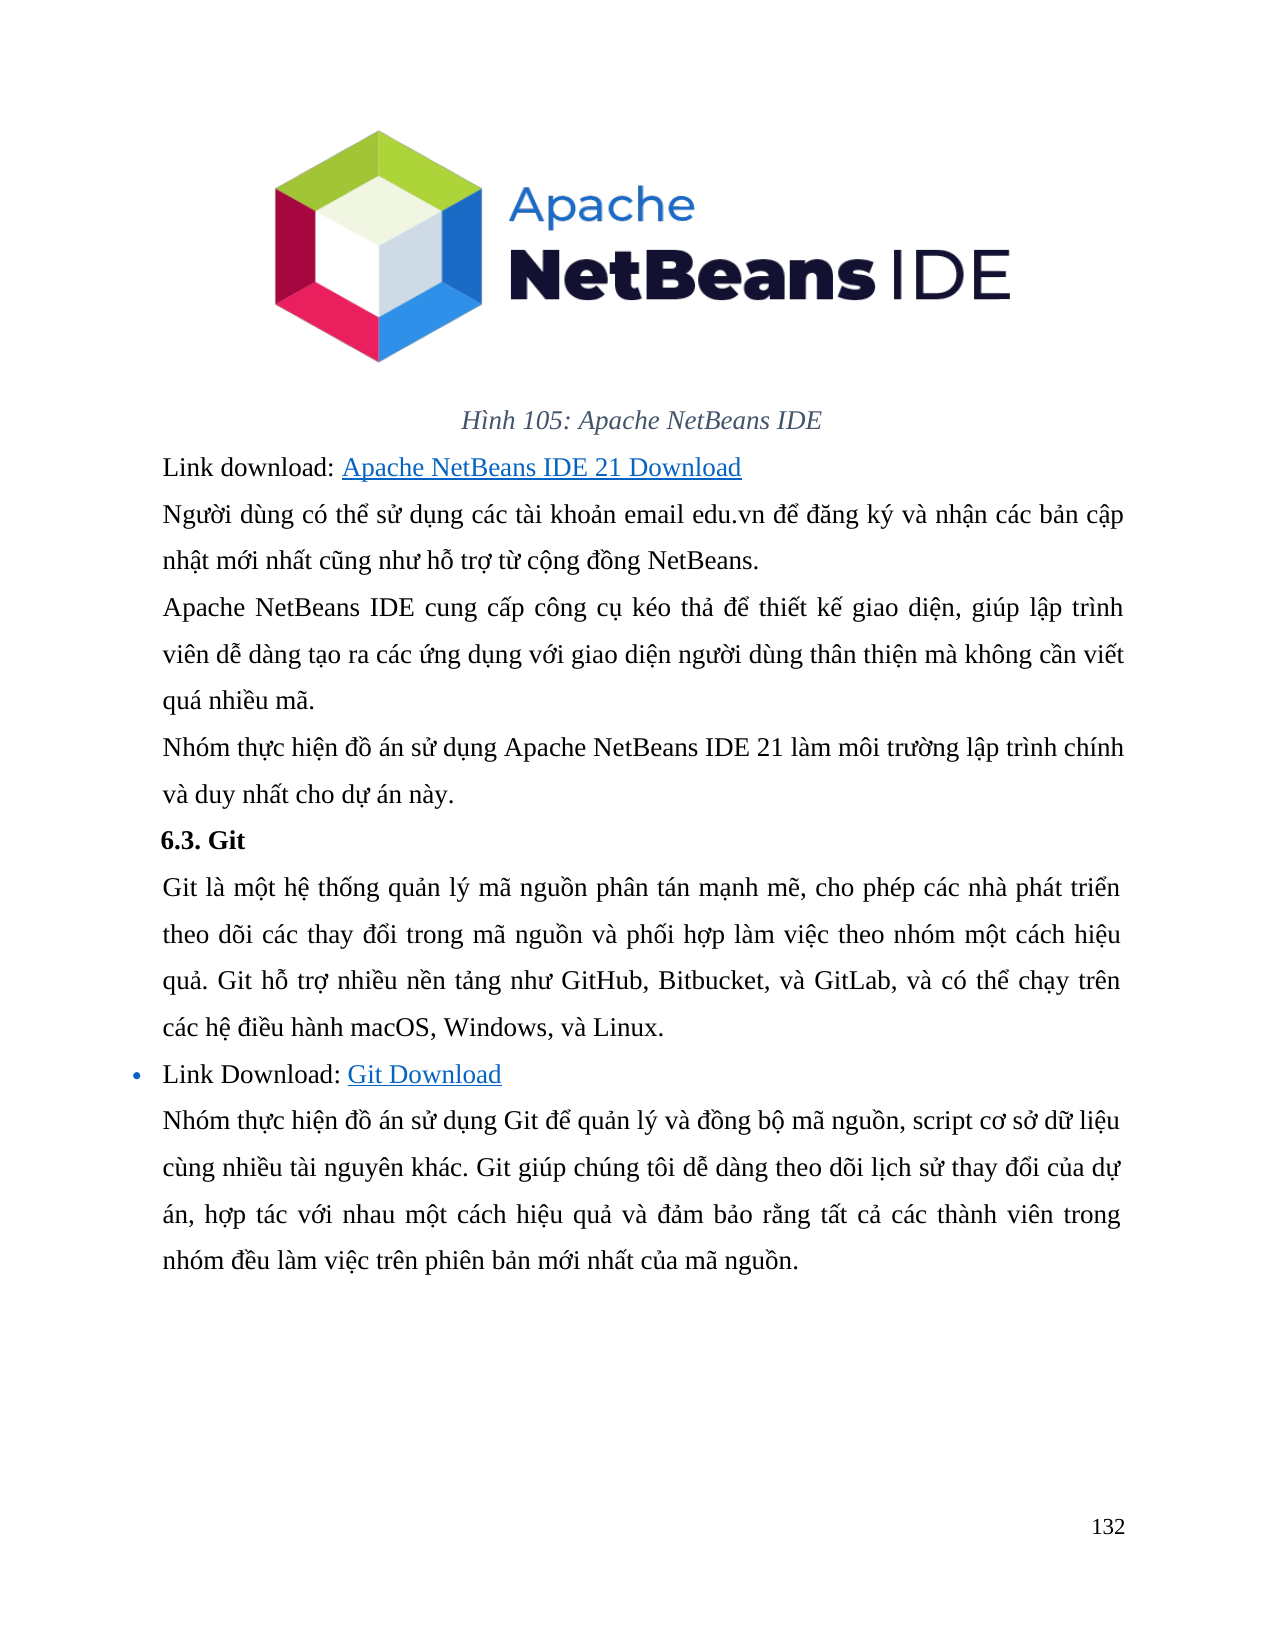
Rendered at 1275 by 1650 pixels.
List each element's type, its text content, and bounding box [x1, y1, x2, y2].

list Link Download: Git Download [133, 1058, 1122, 1089]
text Nhóm thực hiện đồ án sử dụng Git để quản lý và đồng bộ mã nguồn, script cơ sở dữ liệu cùng nhiều tài nguyên khác. Git giúp chúng tôi dễ dàng theo dõi lịch sử thay đổi của dự án, hợp tác với nhau một cách hiệu quả và đảm bảo rằng tất cả các thành viên trong nhóm đều làm việc trên phiên bản mới nhất của mã nguồn. [162, 1104, 1122, 1276]
text Người dùng có thể sử dụng các tài khoản email edu.vn để đăng ký và nhận các bản cập nhật mới nhất cũng như hỗ trợ từ cộng đồng NetBeans. [162, 498, 1125, 576]
text Apache NetBeans IDE cung cấp công cụ kéo thả để thiết kế giao diện, giúp lập trình viên dễ dàng tạo ra các ứng dụng với giao diện người dùng thân thiện mà không cần viết quá nhiều mã. [162, 591, 1125, 716]
text Nhóm thực hiện đồ án sử dụng Apache NetBeans IDE 21 làm môi trường lập trình chính và duy nhất cho dự án này. [162, 731, 1125, 809]
text Git là một hệ thống quản lý mã nguồn phân tán mạnh mẽ, cho phép các nhà phát triển theo dõi các thay đổi trong mã nguồn và phối hợp làm việc theo nhóm một cách hiệu quả. Git hỗ trợ nhiều nền tảng như GitHub, Bitbucket, và GitLab, và có thể chạy trên các hệ điều hành macOS, Windows, và Linux. [162, 871, 1122, 1042]
text Link download: Apache NetBeans IDE 21 Download [162, 451, 1125, 482]
picture [236, 103, 1052, 389]
subtitle 6.3. Git [160, 824, 1125, 856]
